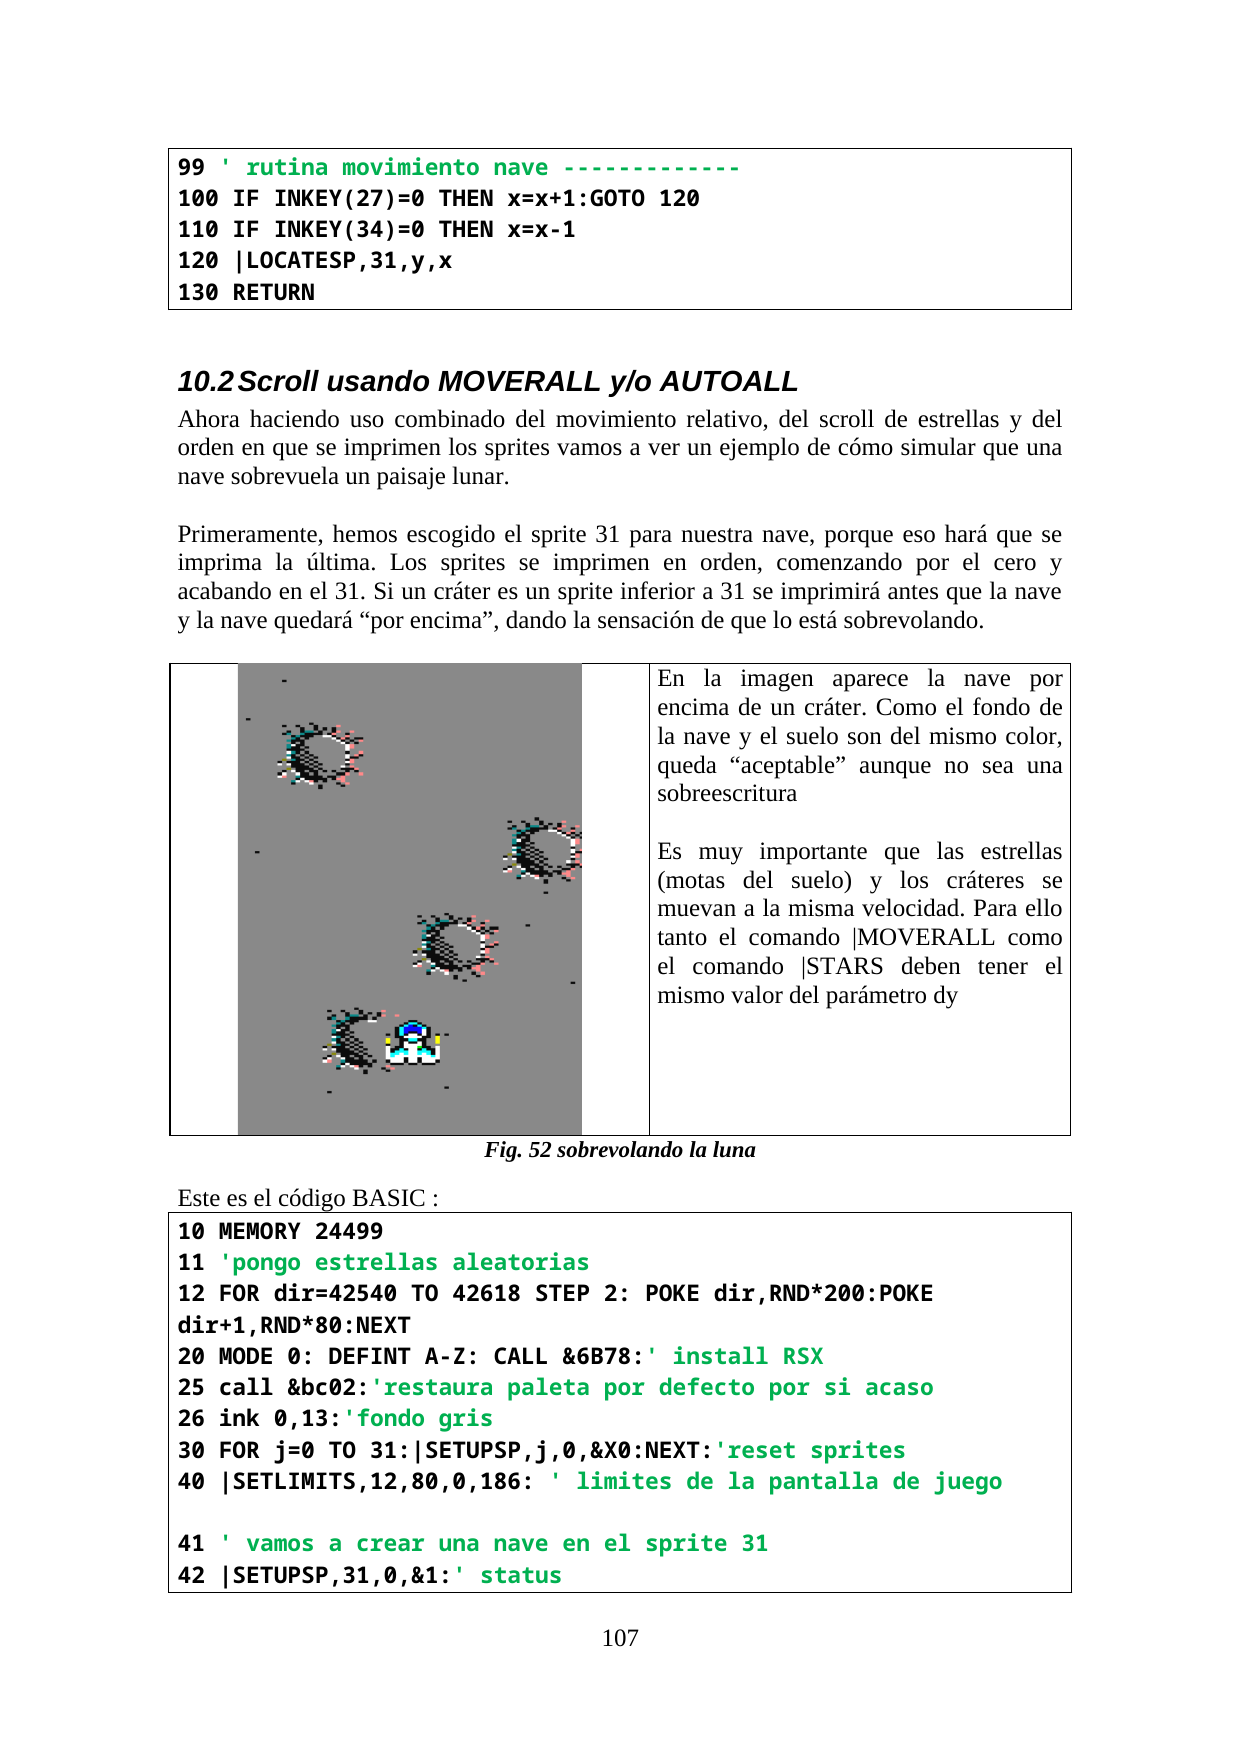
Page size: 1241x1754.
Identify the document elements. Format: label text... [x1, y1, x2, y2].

text Ahora haciendo uso combinado del movimiento relativo, del scroll de estrellas y del orden en que se imprimen los sprites vamos a ver un ejemplo de cómo simular que una nave sobrevuela un paisaje lunar. [177, 404, 1063, 490]
text 25 call &bc02:'restaura paleta por defecto por si acaso [177, 1371, 1063, 1402]
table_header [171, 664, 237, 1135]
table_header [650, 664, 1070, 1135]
text 40 |SETLIMITS,12,80,0,186: ' limites de la pantalla de juego [177, 1465, 1063, 1496]
text 41 ' vamos a crear una nave en el sprite 31 [177, 1527, 1063, 1555]
text Primeramente, hemos escogido el sprite 31 para nuestra nave, porque eso hará que se imprima la última. Los sprites se imprimen en orden, comenzando por el cero y acabando en el 31. Si un cráter es un sprite inferior a 31 se imprimirá antes que la nave y la nave quedará “por encima”, dando la sensación de que lo está sobrevolando. [177, 519, 1063, 634]
text 100 IF INKEY(27)=0 THEN x=x+1:GOTO 120 [177, 182, 1063, 213]
text 12 FOR dir=42540 TO 42618 STEP 2: POKE dir,RND*200:POKE dir+1,RND*80:NEXT [177, 1277, 1063, 1340]
text 99 ' rutina movimiento nave ------------- [169, 149, 1071, 182]
text 30 FOR j=0 TO 31:|SETUPSP,j,0,&X0:NEXT:'reset sprites [177, 1433, 1063, 1465]
text 110 IF INKEY(34)=0 THEN x=x-1 [177, 213, 1063, 244]
text Fig. 52 sobrevolando la luna [177, 1136, 1063, 1162]
subtitle Scroll usando MOVERALL y/o AUTOALL [177, 364, 1063, 397]
text 42 |SETUPSP,31,0,&1:' status [169, 1555, 1071, 1592]
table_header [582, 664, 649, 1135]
text 26 ink 0,13:'fondo gris [177, 1402, 1063, 1433]
text 10 MEMORY 24499 [169, 1213, 1071, 1246]
picture [237, 663, 582, 1135]
text 120 |LOCATESP,31,y,x [177, 244, 1063, 273]
text 130 RETURN [169, 273, 1071, 309]
text 20 MODE 0: DEFINT A-Z: CALL &6B78:' install RSX [177, 1340, 1063, 1371]
text 11 'pongo estrellas aleatorias [177, 1246, 1063, 1277]
text Este es el código BASIC : [177, 1183, 1063, 1212]
